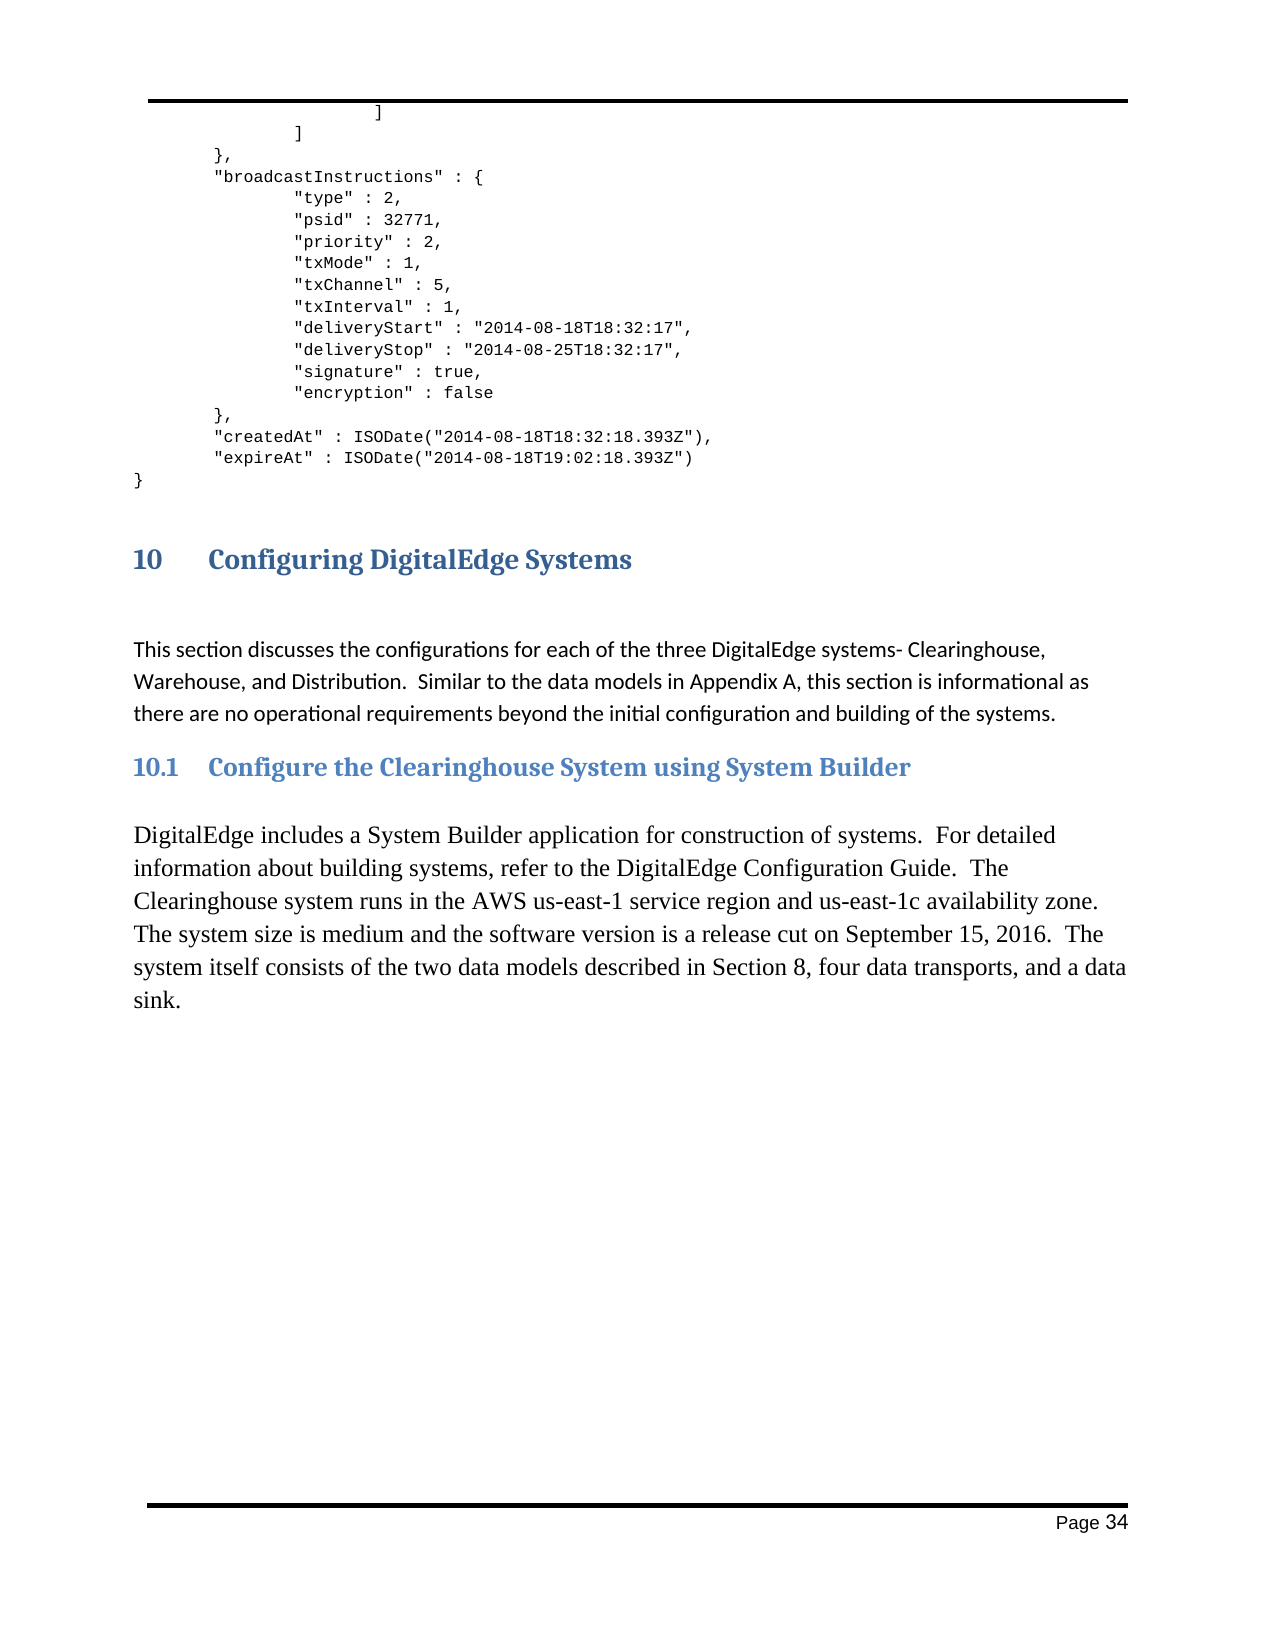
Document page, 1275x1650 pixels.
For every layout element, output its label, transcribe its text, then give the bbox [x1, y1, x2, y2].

text DigitalEdge includes a System Builder application for construction of systems. For detailed information about building systems, refer to the DigitalEdge Configuration Guide. The Clearinghouse system runs in the AWS us-east-1 service region and us-east-1c availability zone. The system size is medium and the software version is a release cut on September 15, 2016. The system itself consists of the two data models described in Section 8, four data transports, and a data sink. [133, 820, 1142, 1014]
text "txChannel" : 5, [133, 277, 1142, 296]
text "txMode" : 1, [133, 255, 1142, 274]
text "txInterval" : 1, [133, 298, 1142, 317]
text "createdAt" : ISODate("2014-08-18T18:32:18.393Z"), [133, 428, 1142, 447]
text "type" : 2, [133, 190, 1142, 209]
text }, [133, 407, 1142, 426]
text }, [133, 147, 1142, 166]
text ] [133, 103, 1142, 122]
text "expireAt" : ISODate("2014-08-18T19:02:18.393Z") [133, 450, 1142, 469]
text "psid" : 32771, [133, 212, 1142, 231]
subtitle 10 Configuring DigitalEdge Systems [133, 543, 1142, 577]
text "deliveryStop" : "2014-08-25T18:32:17", [133, 342, 1142, 361]
text ] [133, 125, 1142, 144]
subtitle 10.1 Configure the Clearinghouse System using System Builder [133, 752, 1142, 783]
text "priority" : 2, [133, 233, 1142, 252]
text "broadcastInstructions" : { [133, 168, 1142, 187]
text "deliveryStart" : "2014-08-18T18:32:17", [133, 320, 1142, 339]
text "encryption" : false [133, 385, 1142, 404]
text This section discusses the configurations for each of the three DigitalEdge systems- Clearinghouse, Warehouse, and Distribution. Similar to the data models in Appendix A, this section is informational as there are no operational requirements beyond the initial configuration and building of the systems. [133, 635, 1142, 727]
text "signature" : true, [133, 363, 1142, 382]
text } [133, 472, 1142, 491]
